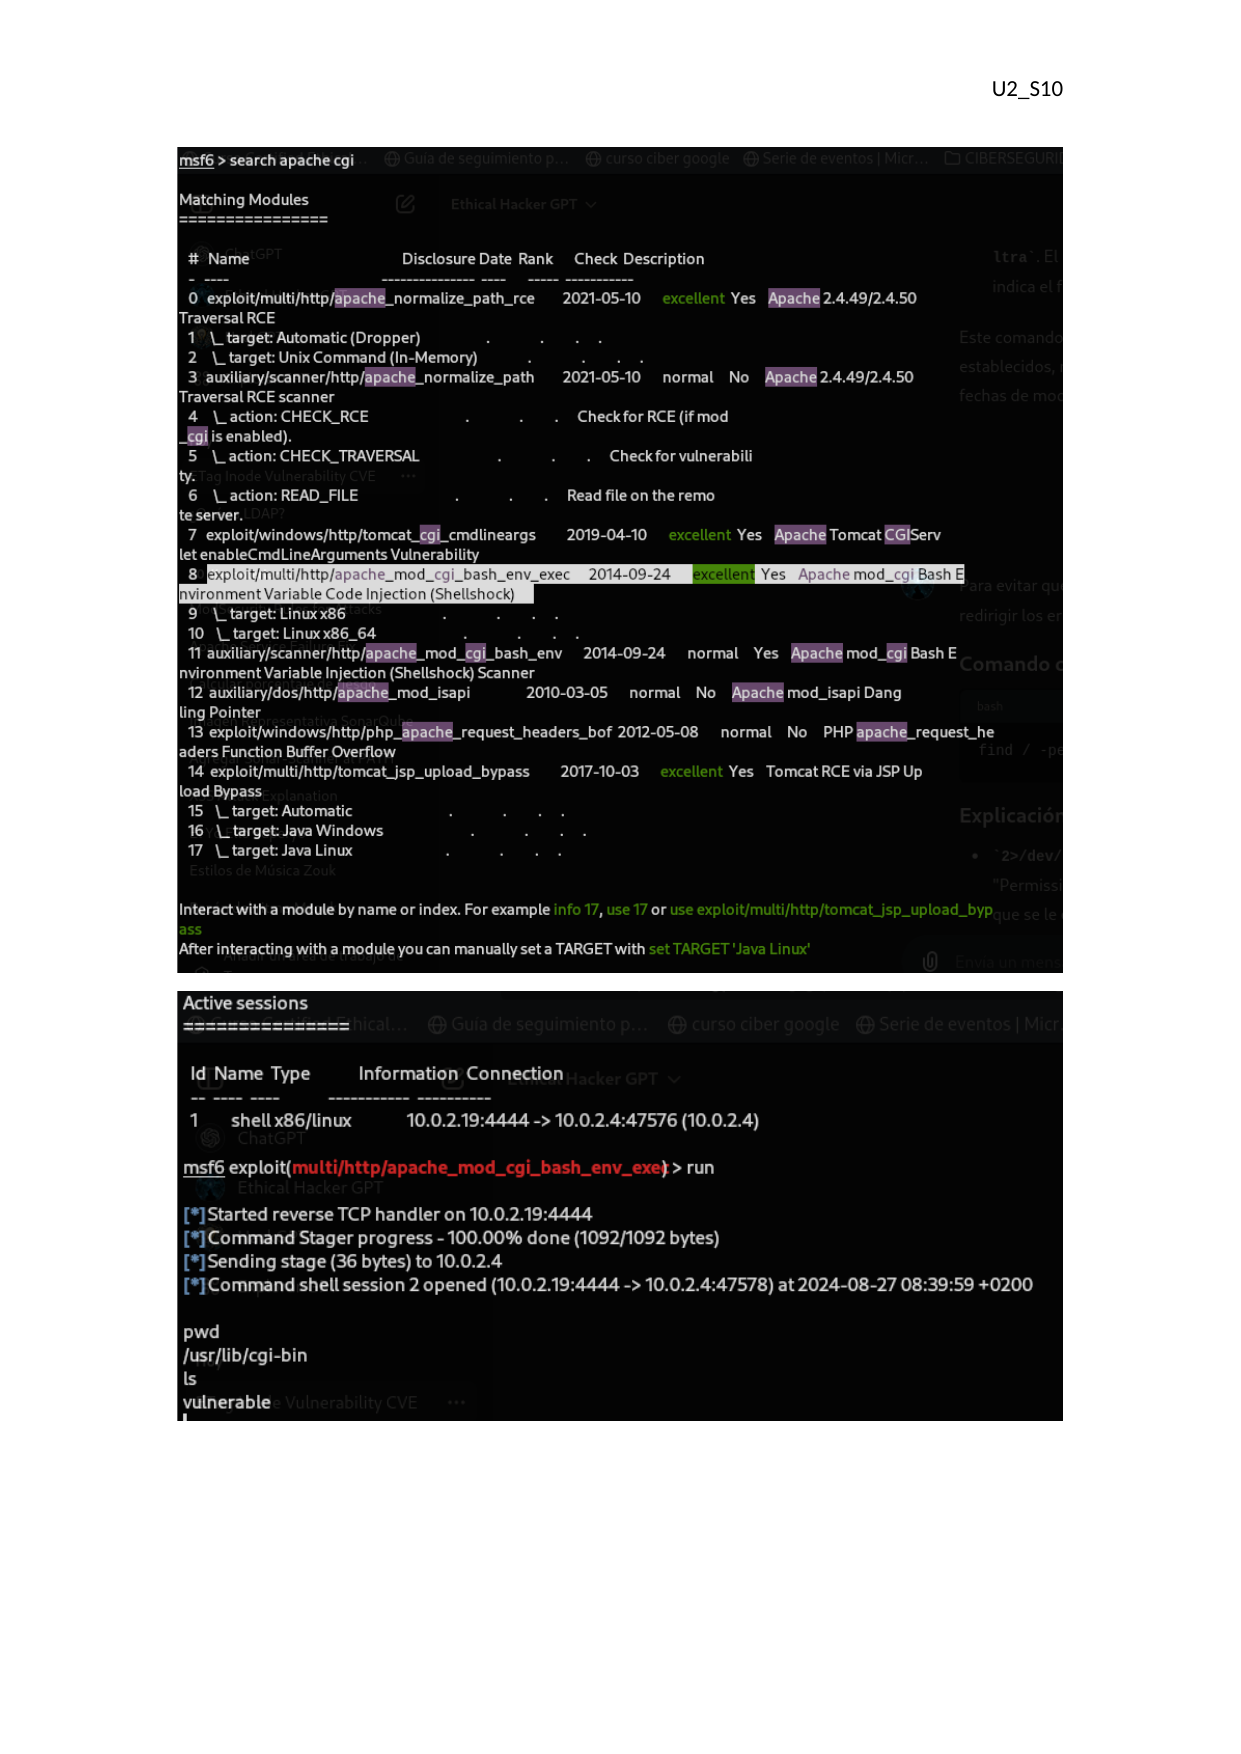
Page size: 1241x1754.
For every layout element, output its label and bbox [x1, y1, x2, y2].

picture [177, 991, 1063, 1421]
picture [177, 147, 1063, 973]
